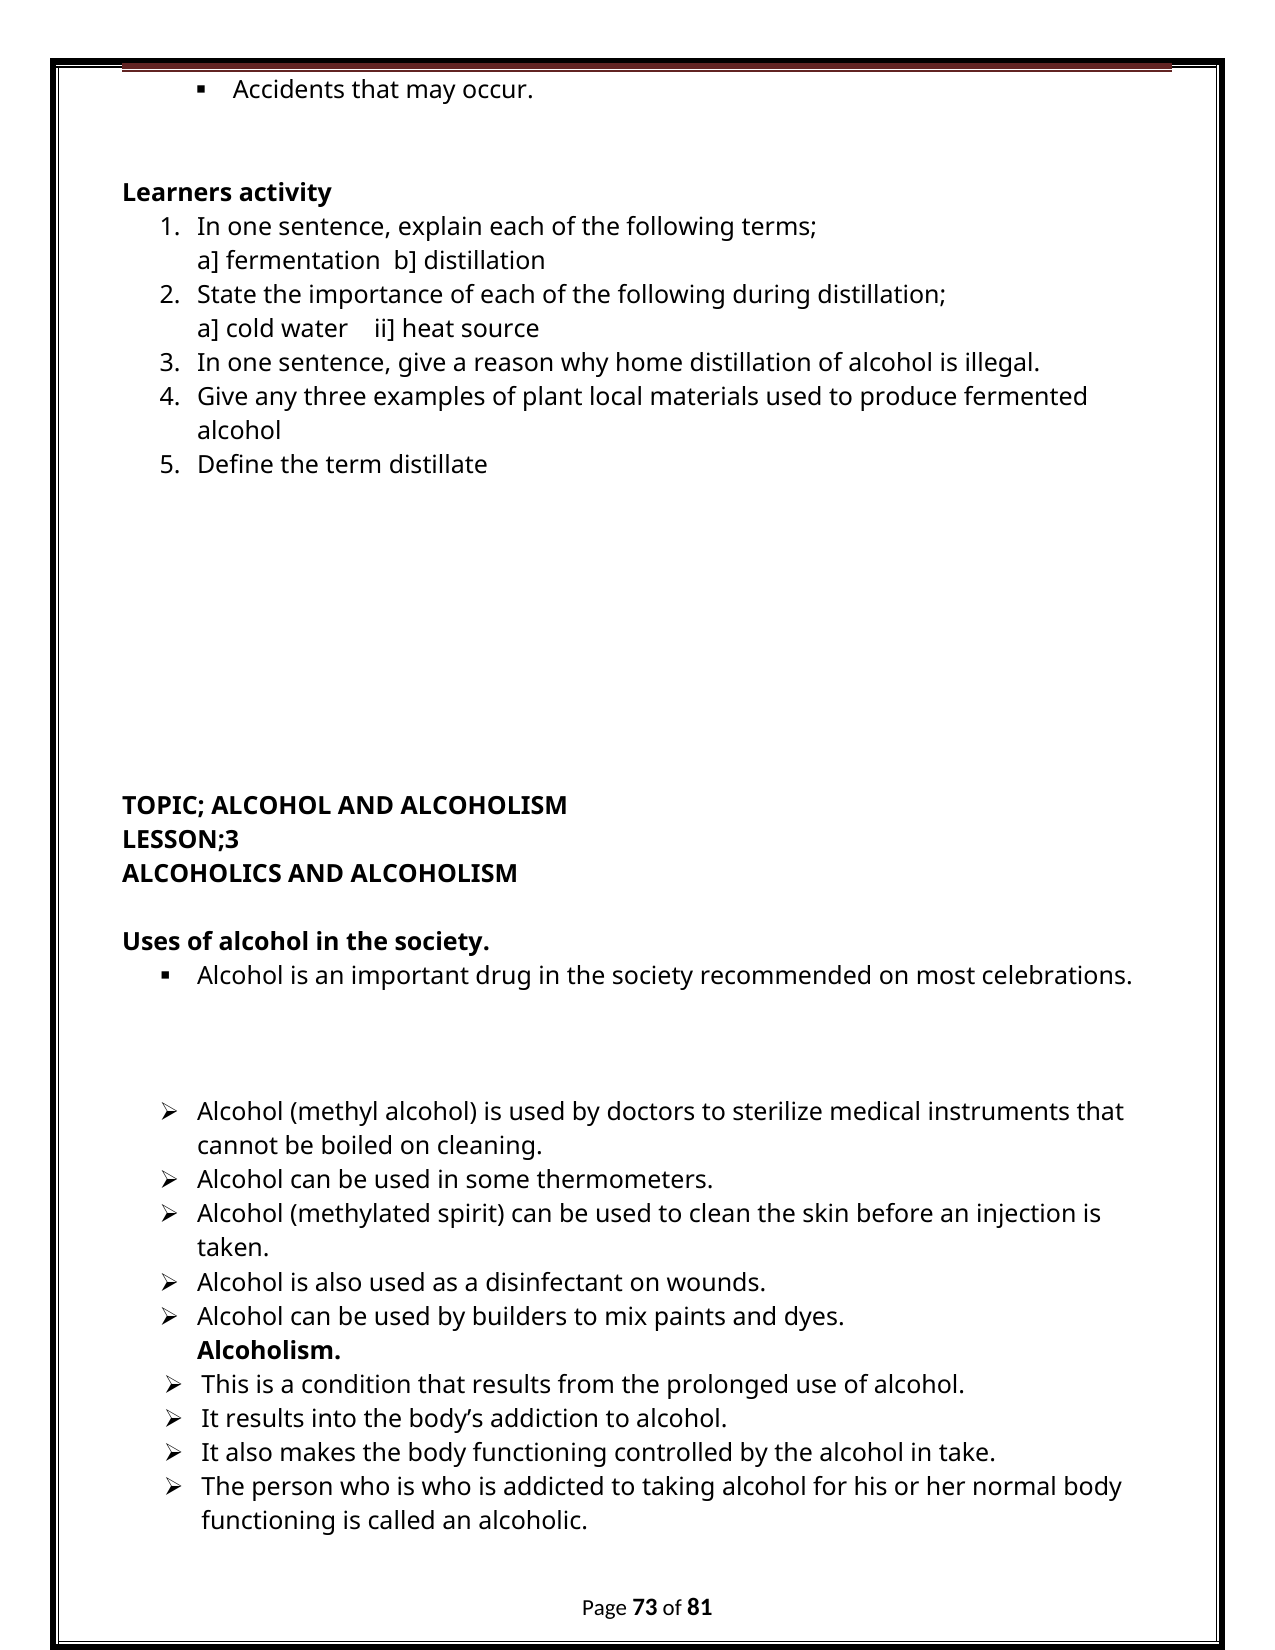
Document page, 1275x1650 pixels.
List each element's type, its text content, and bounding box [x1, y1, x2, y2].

list a] cold water ii] heat source [197, 310, 1172, 344]
list Accidents that may occur. [195, 72, 1172, 106]
text Topic; alcohol and alcoholism [122, 787, 1172, 821]
list Alcoholism. [197, 1332, 1172, 1366]
list Alcohol can be used in some thermometers. [159, 1162, 1172, 1196]
text alcoholics and alcoholism [122, 855, 1172, 889]
list It results into the body’s addiction to alcohol. [164, 1400, 1172, 1434]
list Define the term distillate [159, 447, 1172, 481]
text Learners activity [122, 174, 1172, 208]
list Alcohol (methyl alcohol) is used by doctors to sterilize medical instruments that cannot be boiled on cleaning. [159, 1094, 1172, 1162]
list Give any three examples of plant local materials used to produce fermented alcohol [159, 378, 1172, 447]
list This is a condition that results from the prolonged use of alcohol. [164, 1366, 1172, 1400]
text Lesson;3 [122, 821, 1172, 855]
list It also makes the body functioning controlled by the alcohol in take. [164, 1434, 1172, 1468]
list In one sentence, explain each of the following terms; [159, 208, 1172, 242]
list In one sentence, give a reason why home distillation of alcohol is illegal. [159, 344, 1172, 378]
list Alcohol is an important drug in the society recommended on most celebrations. [159, 958, 1172, 992]
text Uses of alcohol in the society. [122, 923, 1172, 958]
list The person who is who is addicted to taking alcohol for his or her normal body functioning is called an alcoholic. [164, 1468, 1172, 1537]
list a] fermentation b] distillation [197, 242, 1172, 276]
list Alcohol is also used as a disinfectant on wounds. [159, 1264, 1172, 1298]
list Alcohol can be used by builders to mix paints and dyes. [159, 1298, 1172, 1332]
list State the importance of each of the following during distillation; [159, 276, 1172, 310]
list Alcohol (methylated spirit) can be used to clean the skin before an injection is taken. [159, 1196, 1172, 1264]
